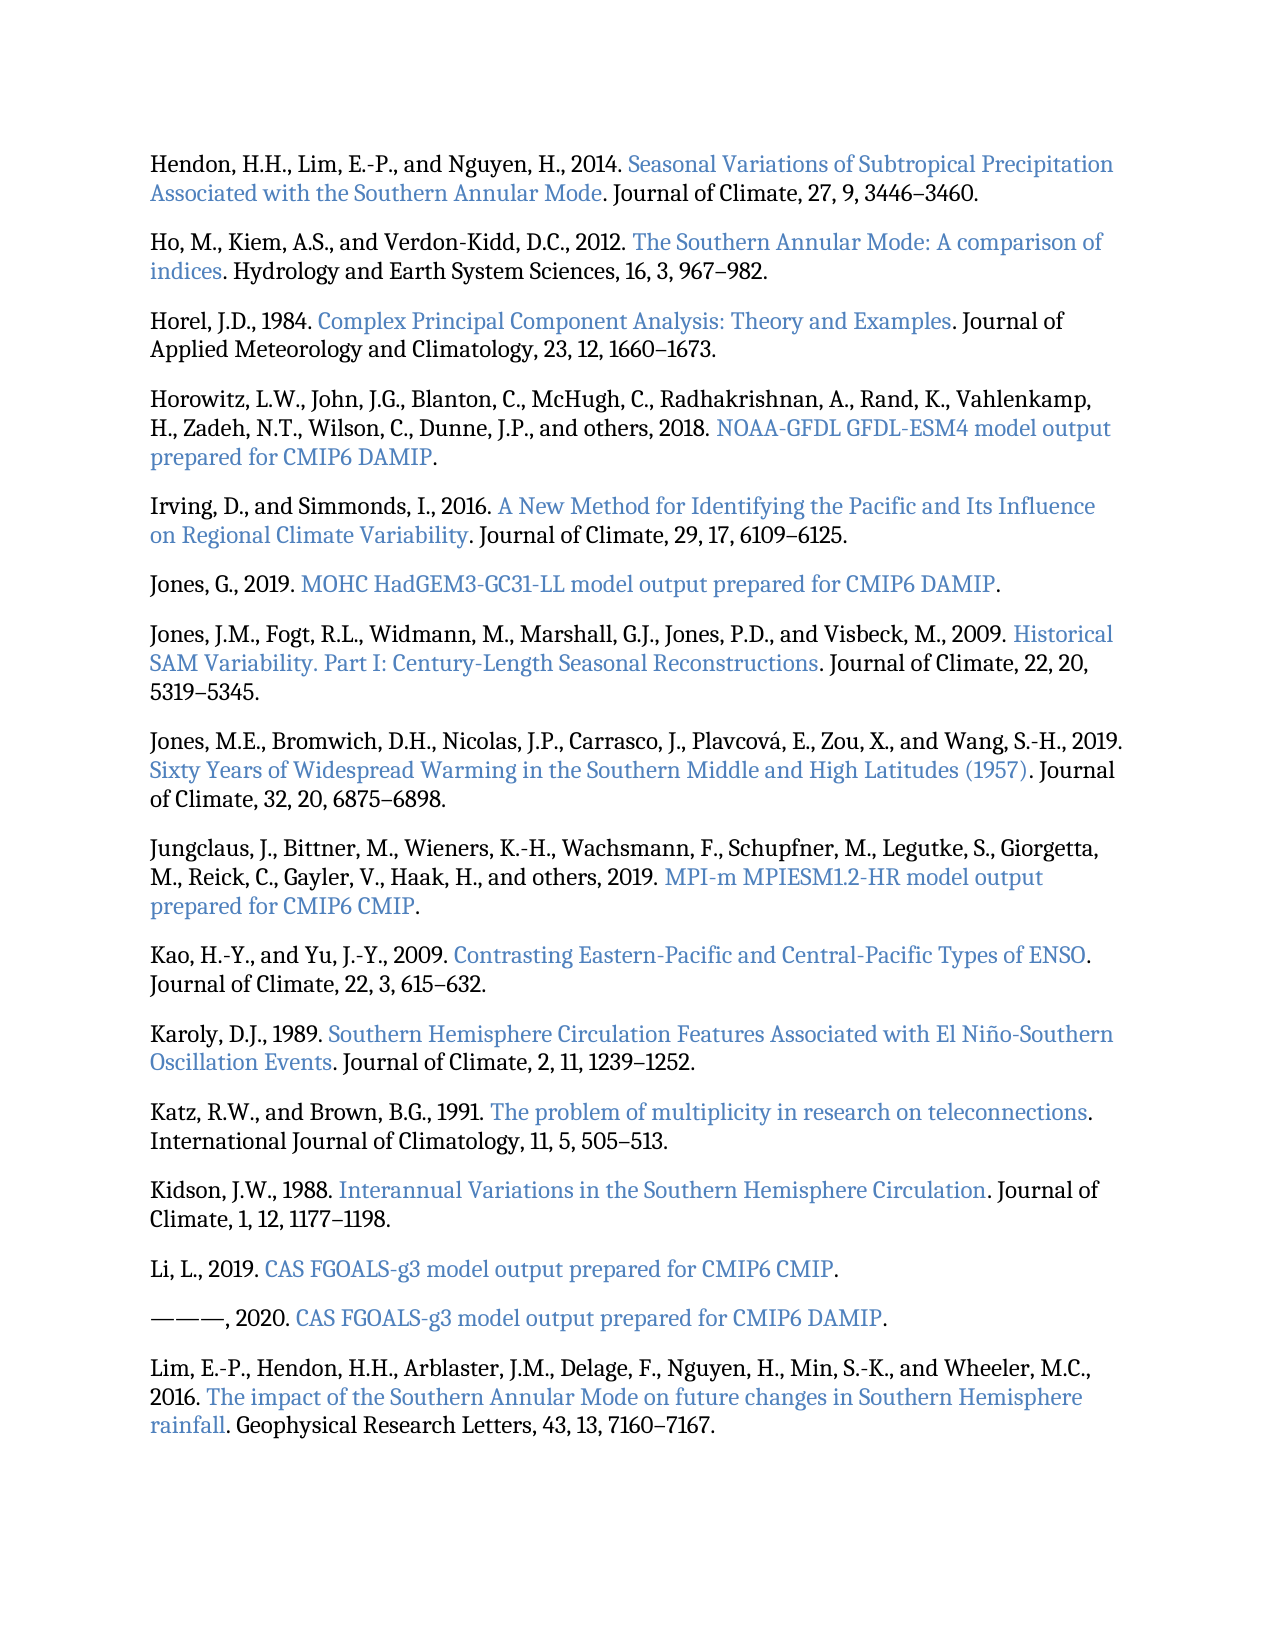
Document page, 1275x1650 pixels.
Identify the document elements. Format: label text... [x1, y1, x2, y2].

text Hendon, H.H., Lim, E.-P., and Nguyen, H., 2014. Seasonal Variations of Subtropical Precipitation Associated with the Southern Annular Mode. Journal of Climate, 27, 9, 3446–3460. [150, 150, 1125, 207]
text Irving, D., and Simmonds, I., 2016. A New Method for Identifying the Pacific and Its Influence on Regional Climate Variability. Journal of Climate, 29, 17, 6109–6125. [150, 492, 1125, 549]
text Jones, G., 2019. MOHC HadGEM3-GC31-LL model output prepared for CMIP6 DAMIP. [150, 570, 1125, 599]
text Jones, J.M., Fogt, R.L., Widmann, M., Marshall, G.J., Jones, P.D., and Visbeck, M., 2009. Historical SAM Variability. Part I: Century-Length Seasonal Reconstructions. Journal of Climate, 22, 20, 5319–5345. [150, 620, 1125, 706]
text Karoly, D.J., 1989. Southern Hemisphere Circulation Features Associated with El Niño-Southern Oscillation Events. Journal of Climate, 2, 11, 1239–1252. [150, 1019, 1125, 1077]
text Kidson, J.W., 1988. Interannual Variations in the Southern Hemisphere Circulation. Journal of Climate, 1, 12, 1177–1198. [150, 1176, 1125, 1234]
text Katz, R.W., and Brown, B.G., 1991. The problem of multiplicity in research on teleconnections. International Journal of Climatology, 11, 5, 505–513. [150, 1098, 1125, 1155]
text Jones, M.E., Bromwich, D.H., Nicolas, J.P., Carrasco, J., Plavcová, E., Zou, X., and Wang, S.-H., 2019. Sixty Years of Widespread Warming in the Southern Middle and High Latitudes (1957). Journal of Climate, 32, 20, 6875–6898. [150, 727, 1125, 813]
text Ho, M., Kiem, A.S., and Verdon-Kidd, D.C., 2012. The Southern Annular Mode: A comparison of indices. Hydrology and Earth System Sciences, 16, 3, 967–982. [150, 228, 1125, 286]
text ———, 2020. CAS FGOALS-g3 model output prepared for CMIP6 DAMIP. [150, 1304, 1125, 1333]
text Horowitz, L.W., John, J.G., Blanton, C., McHugh, C., Radhakrishnan, A., Rand, K., Vahlenkamp, H., Zadeh, N.T., Wilson, C., Dunne, J.P., and others, 2018. NOAA-GFDL GFDL-ESM4 model output prepared for CMIP6 DAMIP. [150, 385, 1125, 471]
text Lim, E.-P., Hendon, H.H., Arblaster, J.M., Delage, F., Nguyen, H., Min, S.-K., and Wheeler, M.C., 2016. The impact of the Southern Annular Mode on future changes in Southern Hemisphere rainfall. Geophysical Research Letters, 43, 13, 7160–7167. [150, 1354, 1125, 1440]
text Horel, J.D., 1984. Complex Principal Component Analysis: Theory and Examples. Journal of Applied Meteorology and Climatology, 23, 12, 1660–1673. [150, 307, 1125, 364]
text Kao, H.-Y., and Yu, J.-Y., 2009. Contrasting Eastern-Pacific and Central-Pacific Types of ENSO. Journal of Climate, 22, 3, 615–632. [150, 941, 1125, 999]
text Li, L., 2019. CAS FGOALS-g3 model output prepared for CMIP6 CMIP. [150, 1254, 1125, 1283]
text Jungclaus, J., Bittner, M., Wieners, K.-H., Wachsmann, F., Schupfner, M., Legutke, S., Giorgetta, M., Reick, C., Gayler, V., Haak, H., and others, 2019. MPI-m MPIESM1.2-HR model output prepared for CMIP6 CMIP. [150, 834, 1125, 920]
